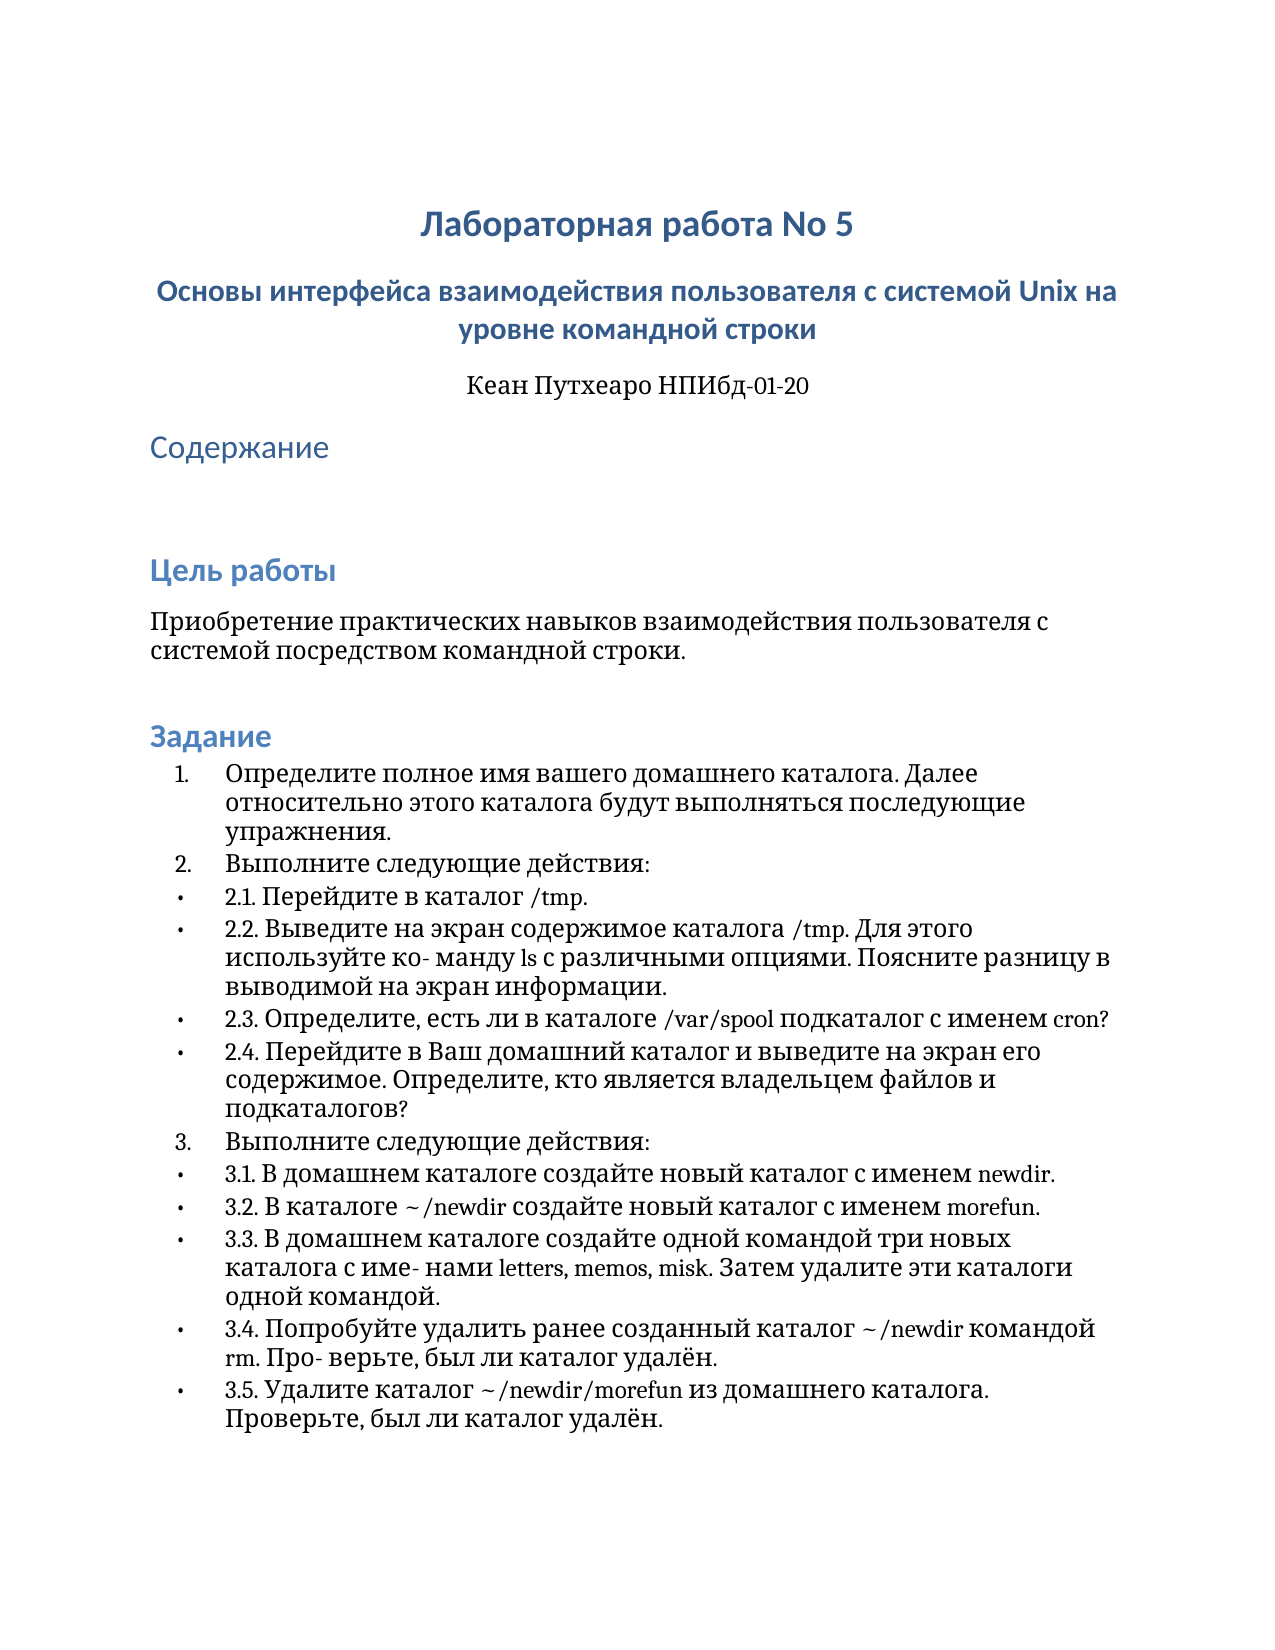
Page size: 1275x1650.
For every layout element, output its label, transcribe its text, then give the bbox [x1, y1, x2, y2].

list Выполните следующие действия: [175, 850, 1125, 879]
list 3.5. Удалите каталог ~/newdir/morefun из домашнего каталога. Проверьте, был ли каталог удалён. [175, 1376, 1125, 1434]
list 2.4. Перейдите в Ваш домашний каталог и выведите на экран его содержимое. Определите, кто является владельцем файлов и подкаталогов? [175, 1037, 1125, 1124]
subtitle Цель работы [150, 548, 1125, 589]
subtitle Основы интерфейса взаимодействия пользователя с системой Unix на уровне командной строки [150, 271, 1125, 347]
list 3.2. В каталоге ~/newdir создайте новый каталог с именем morefun. [175, 1192, 1125, 1221]
list 3.4. Попробуйте удалить ранее созданный каталог ~/newdir командой rm. Про- верьте, был ли каталог удалён. [175, 1315, 1125, 1372]
title Лабораторная работа No 5 [150, 200, 1125, 246]
list 2.1. Перейдите в каталог /tmp. [175, 882, 1125, 911]
subtitle Задание [150, 716, 1125, 756]
list 3.3. В домашнем каталоге создайте одной командой три новых каталога с име- нами letters, memos, misk. Затем удалите эти каталоги одной командой. [175, 1225, 1125, 1311]
list 3.1. В домашнем каталоге создайте новый каталог с именем newdir. [175, 1160, 1125, 1189]
list 2.2. Выведите на экран содержимое каталога /tmp. Для этого используйте ко- манду ls с различными опциями. Поясните разницу в выводимой на экран информации. [175, 915, 1125, 1001]
text Приобретение практических навыков взаимодействия пользователя с системой посредством командной строки. [150, 608, 1125, 666]
text Кеан Путхеаро НПИбд-01-20 [150, 372, 1125, 401]
list Выполните следующие действия: [175, 1127, 1125, 1156]
list 2.3. Определите, есть ли в каталоге /var/spool подкаталог с именем cron? [175, 1005, 1125, 1034]
list Определите полное имя вашего домашнего каталога. Далее относительно этого каталога будут выполняться последующие упражнения. [175, 760, 1125, 846]
